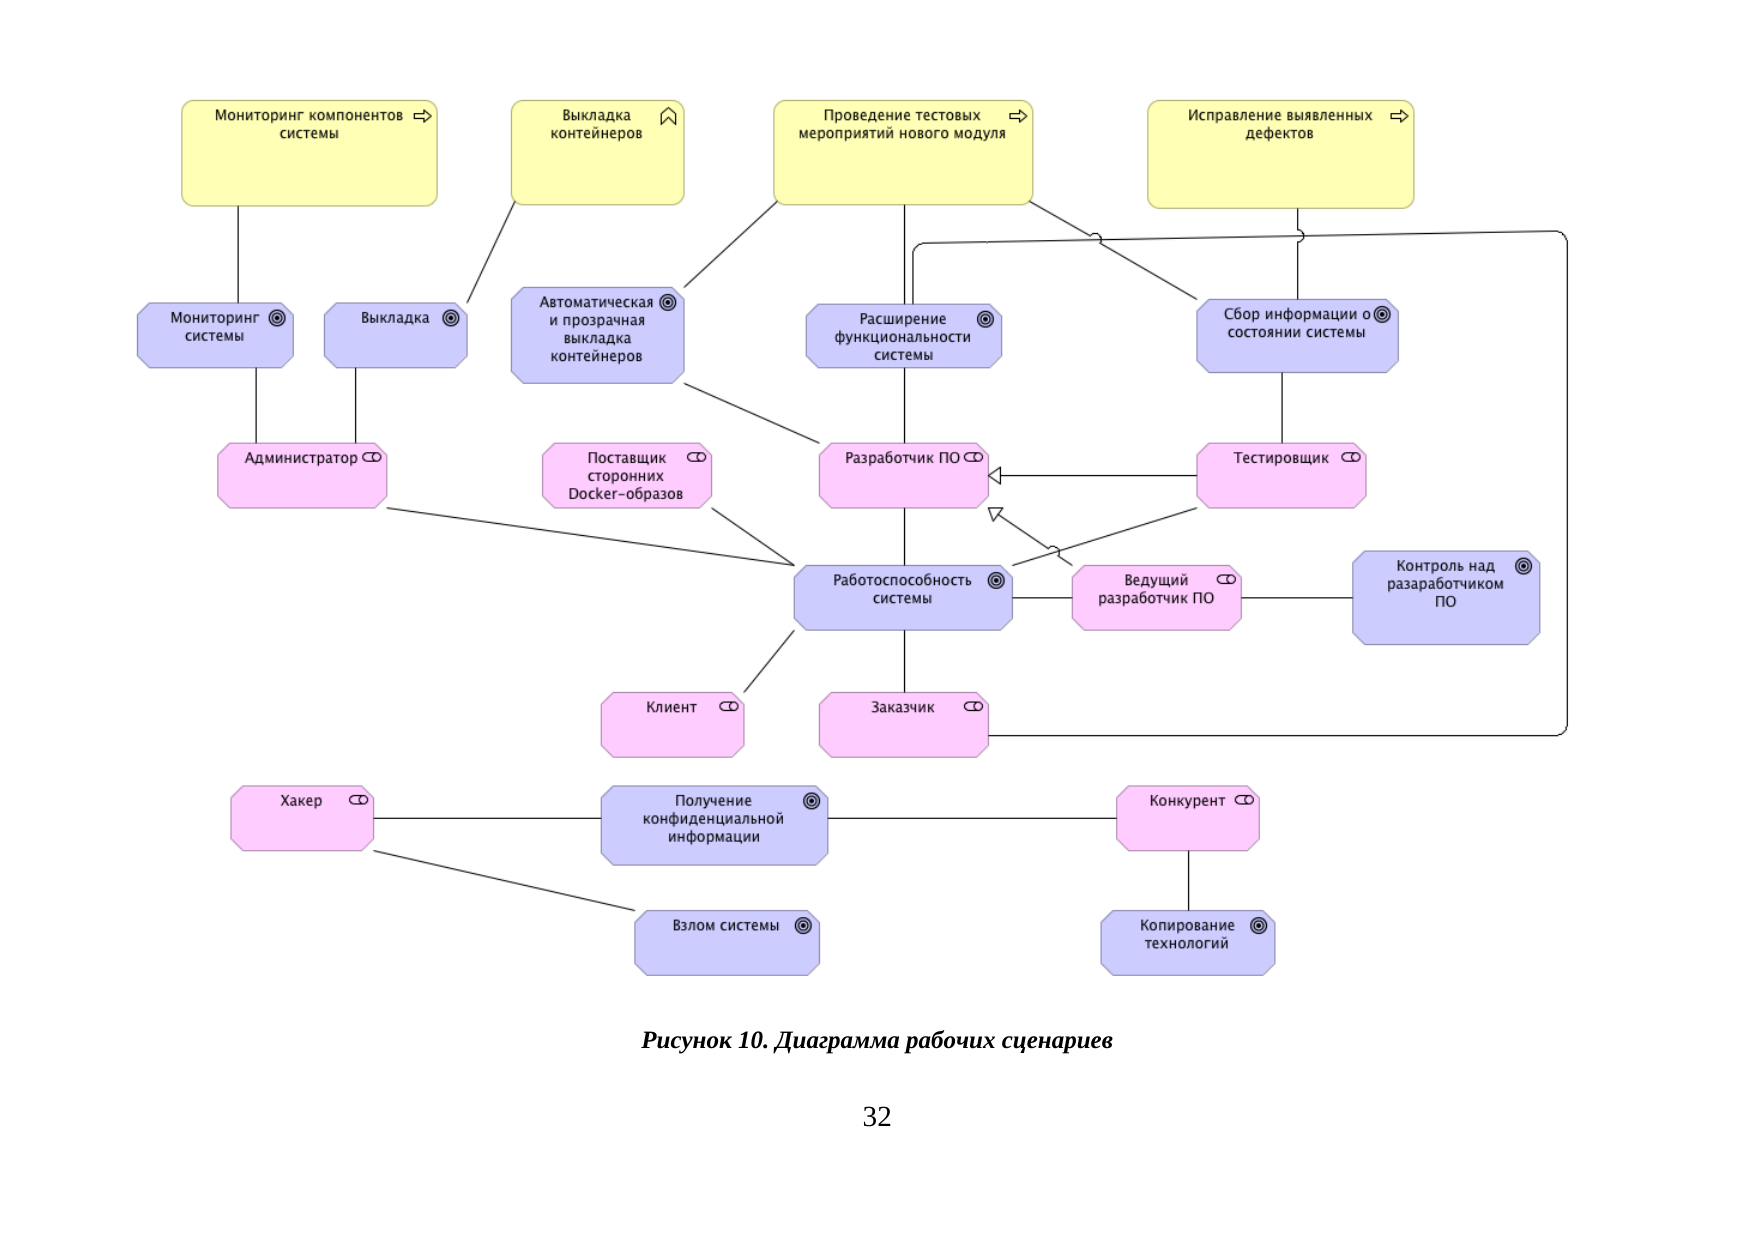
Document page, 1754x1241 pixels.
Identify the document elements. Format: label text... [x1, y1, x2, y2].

text Рисунок 10. Диаграмма рабочих сценариев [118, 1026, 1636, 1054]
picture [125, 88, 1592, 988]
